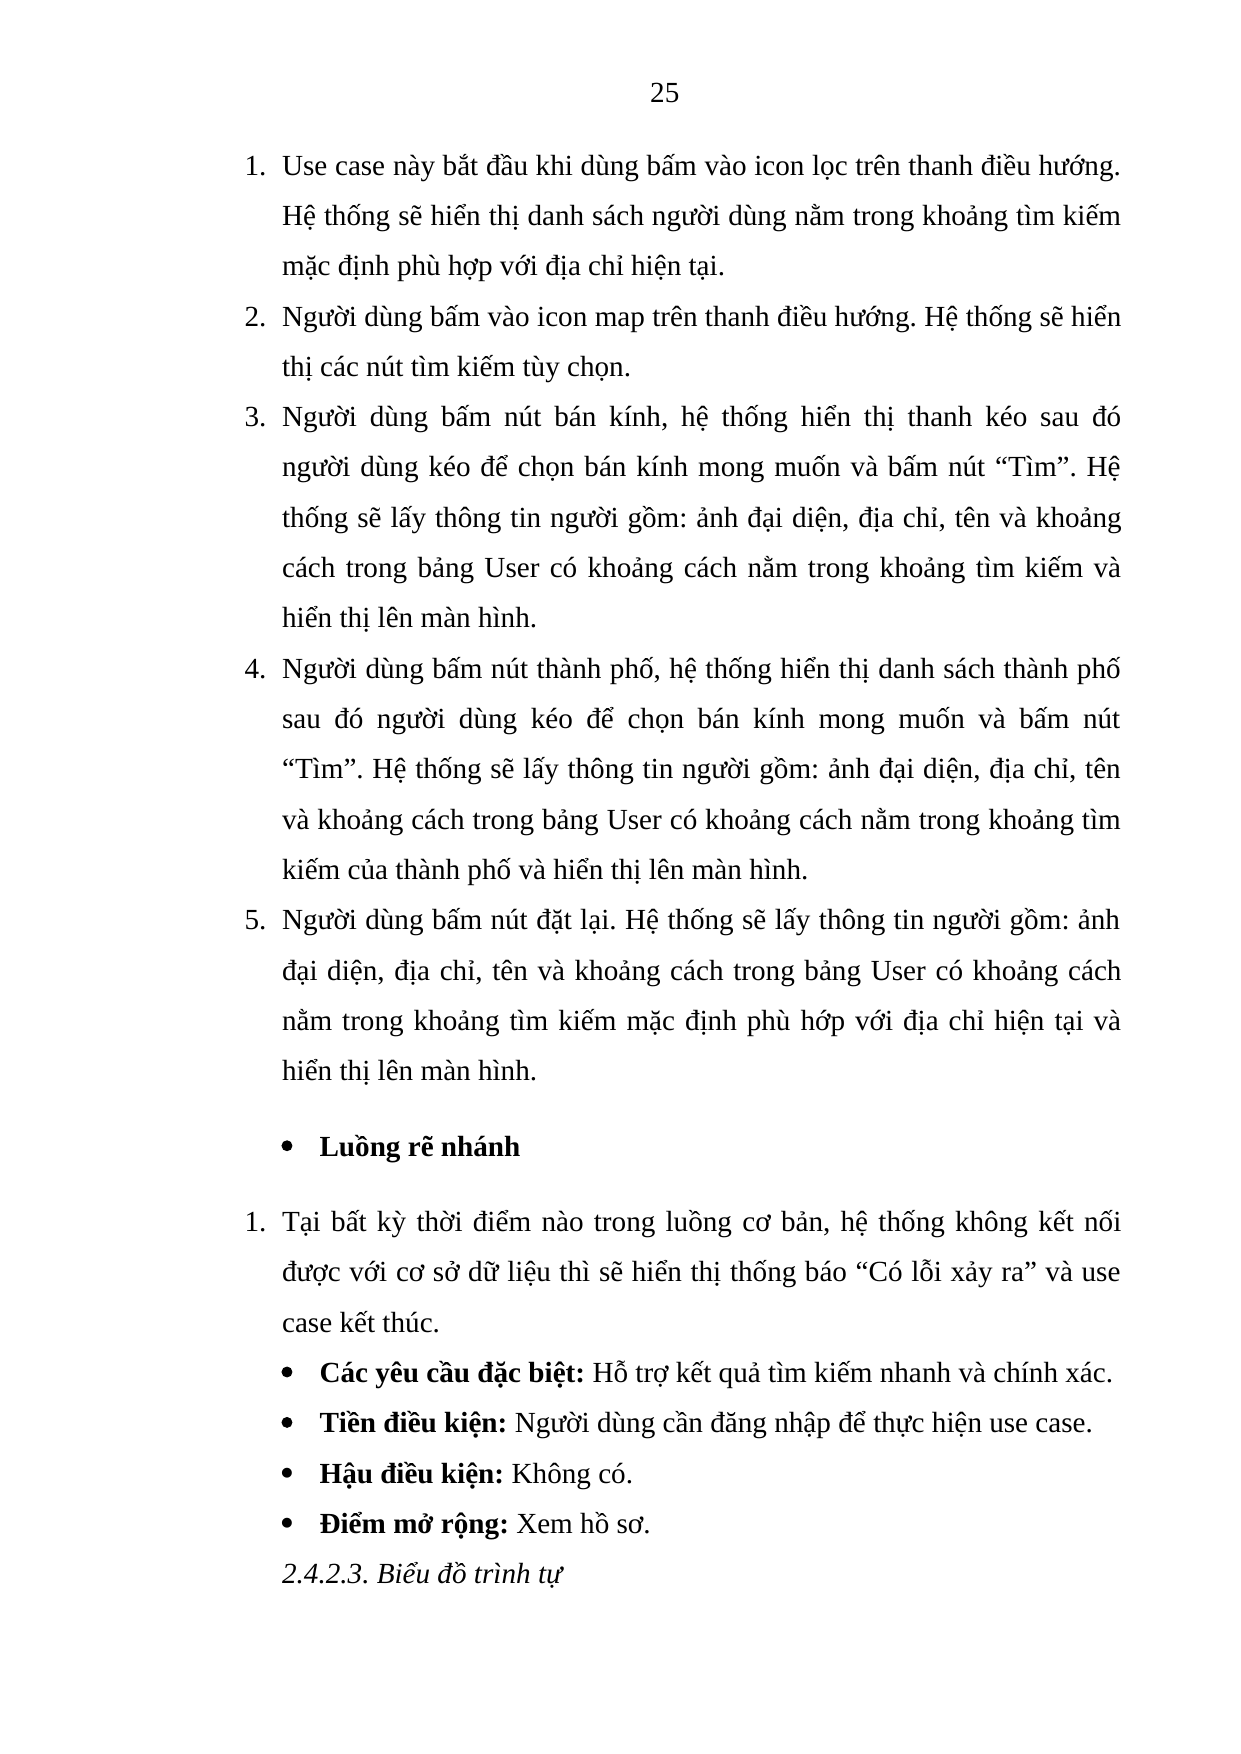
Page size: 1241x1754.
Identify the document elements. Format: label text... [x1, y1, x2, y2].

list Điểm mở rộng: Xem hồ sơ. [282, 1506, 1122, 1540]
list Người dùng bấm nút thành phố, hệ thống hiển thị danh sách thành phố sau đó người dùng kéo để chọn bán kính mong muốn và bấm nút “Tìm”. Hệ thống sẽ lấy thông tin người gồm: ảnh đại diện, địa chỉ, tên và khoảng cách trong bảng User có khoảng cách nằm trong khoảng tìm kiếm của thành phố và hiển thị lên màn hình. [244, 651, 1122, 886]
list Tại bất kỳ thời điểm nào trong luồng cơ bản, hệ thống không kết nối được với cơ sở dữ liệu thì sẽ hiển thị thống báo “Có lỗi xảy ra” và use case kết thúc. [244, 1204, 1122, 1338]
list Các yêu cầu đặc biệt: Hỗ trợ kết quả tìm kiếm nhanh và chính xác. [282, 1355, 1122, 1389]
list Hậu điều kiện: Không có. [282, 1456, 1122, 1489]
list Luồng rẽ nhánh [282, 1129, 1122, 1162]
list Người dùng bấm nút bán kính, hệ thống hiển thị thanh kéo sau đó người dùng kéo để chọn bán kính mong muốn và bấm nút “Tìm”. Hệ thống sẽ lấy thông tin người gồm: ảnh đại diện, địa chỉ, tên và khoảng cách trong bảng User có khoảng cách nằm trong khoảng tìm kiếm và hiển thị lên màn hình. [244, 399, 1122, 634]
list Người dùng bấm vào icon map trên thanh điều hướng. Hệ thống sẽ hiển thị các nút tìm kiếm tùy chọn. [244, 299, 1122, 382]
text Biểu đồ trình tự [282, 1557, 1122, 1590]
list Tiền điều kiện: Người dùng cần đăng nhập để thực hiện use case. [282, 1405, 1122, 1439]
list Người dùng bấm nút đặt lại. Hệ thống sẽ lấy thông tin người gồm: ảnh đại diện, địa chỉ, tên và khoảng cách trong bảng User có khoảng cách nằm trong khoảng tìm kiếm mặc định phù hớp với địa chỉ hiện tại và hiển thị lên màn hình. [244, 902, 1122, 1087]
list Use case này bắt đầu khi dùng bấm vào icon lọc trên thanh điều hướng. Hệ thống sẽ hiển thị danh sách người dùng nằm trong khoảng tìm kiếm mặc định phù hợp với địa chỉ hiện tại. [244, 148, 1122, 282]
